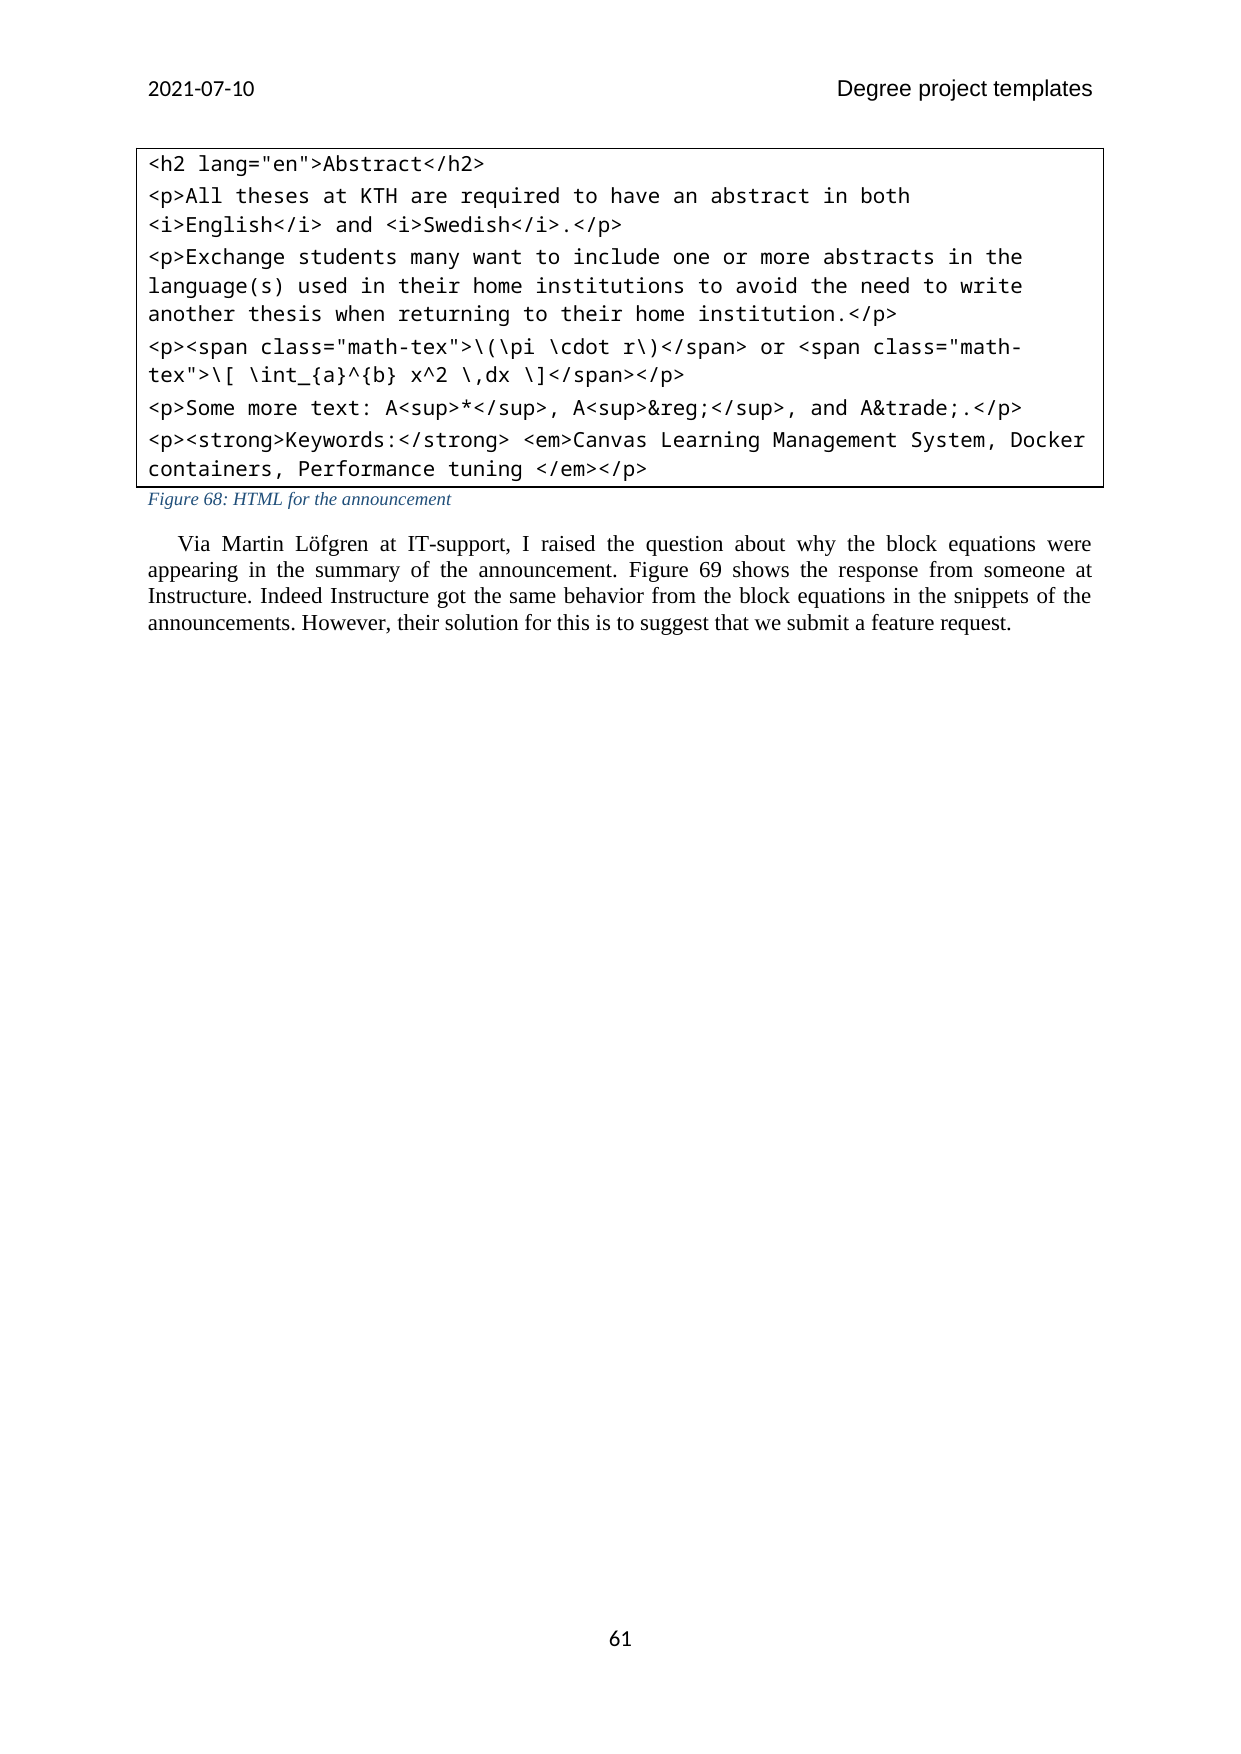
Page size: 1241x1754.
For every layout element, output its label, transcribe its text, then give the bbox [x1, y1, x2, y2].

table_header <h2 lang="en">Abstract</h2> <p>All theses at KTH are required to have an abstract in both <i>English</i> and <i>Swedish</i>.</p> <p>Exchange students many want to include one or more abstracts in the language(s) used in their home institutions to avoid the need to write another thesis when returning to their home institution.</p> <p><span class="math-tex">\(\pi \cdot r\)</span> or <span class="math-tex">\[ \int_{a}^{b} x^2 \,dx \]</span></p> <p>Some more text: A<sup>*</sup>, A<sup>&reg;</sup>, and A&trade;.</p> <p><strong>Keywords:</strong> <em>Canvas Learning Management System, Docker containers, Performance tuning </em></p> [137, 149, 1103, 486]
text Via Martin Löfgren at IT-support, I raised the question about why the block equations were appearing in the summary of the announcement. Figure 69 shows the response from someone at Instructure. Indeed Instructure got the same behavior from the block equations in the snippets of the announcements. However, their solution for this is to suggest that we submit a feature request. [148, 530, 1093, 635]
text Figure 68: HTML for the announcement [148, 488, 1093, 509]
